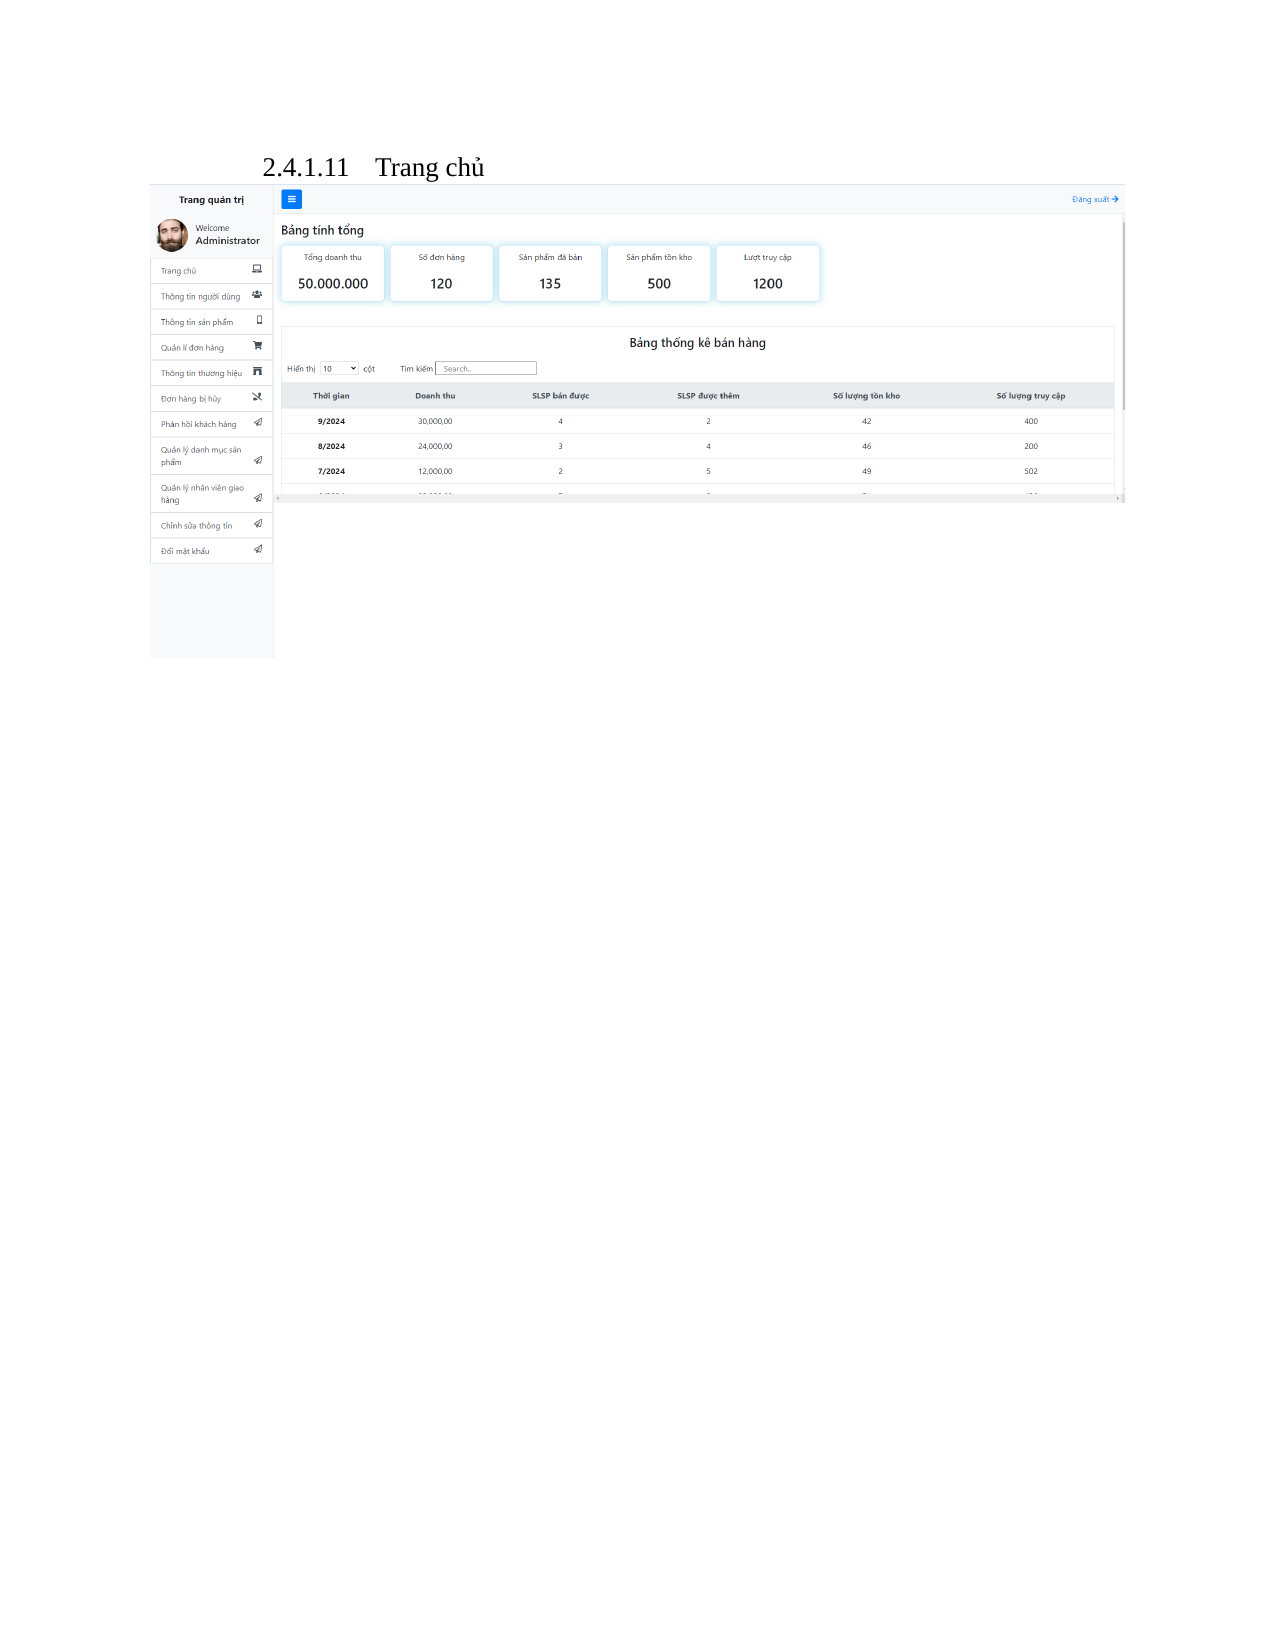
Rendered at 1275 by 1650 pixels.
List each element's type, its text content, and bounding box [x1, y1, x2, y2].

picture [150, 184, 1126, 658]
subtitle Trang chủ [262, 151, 1125, 182]
